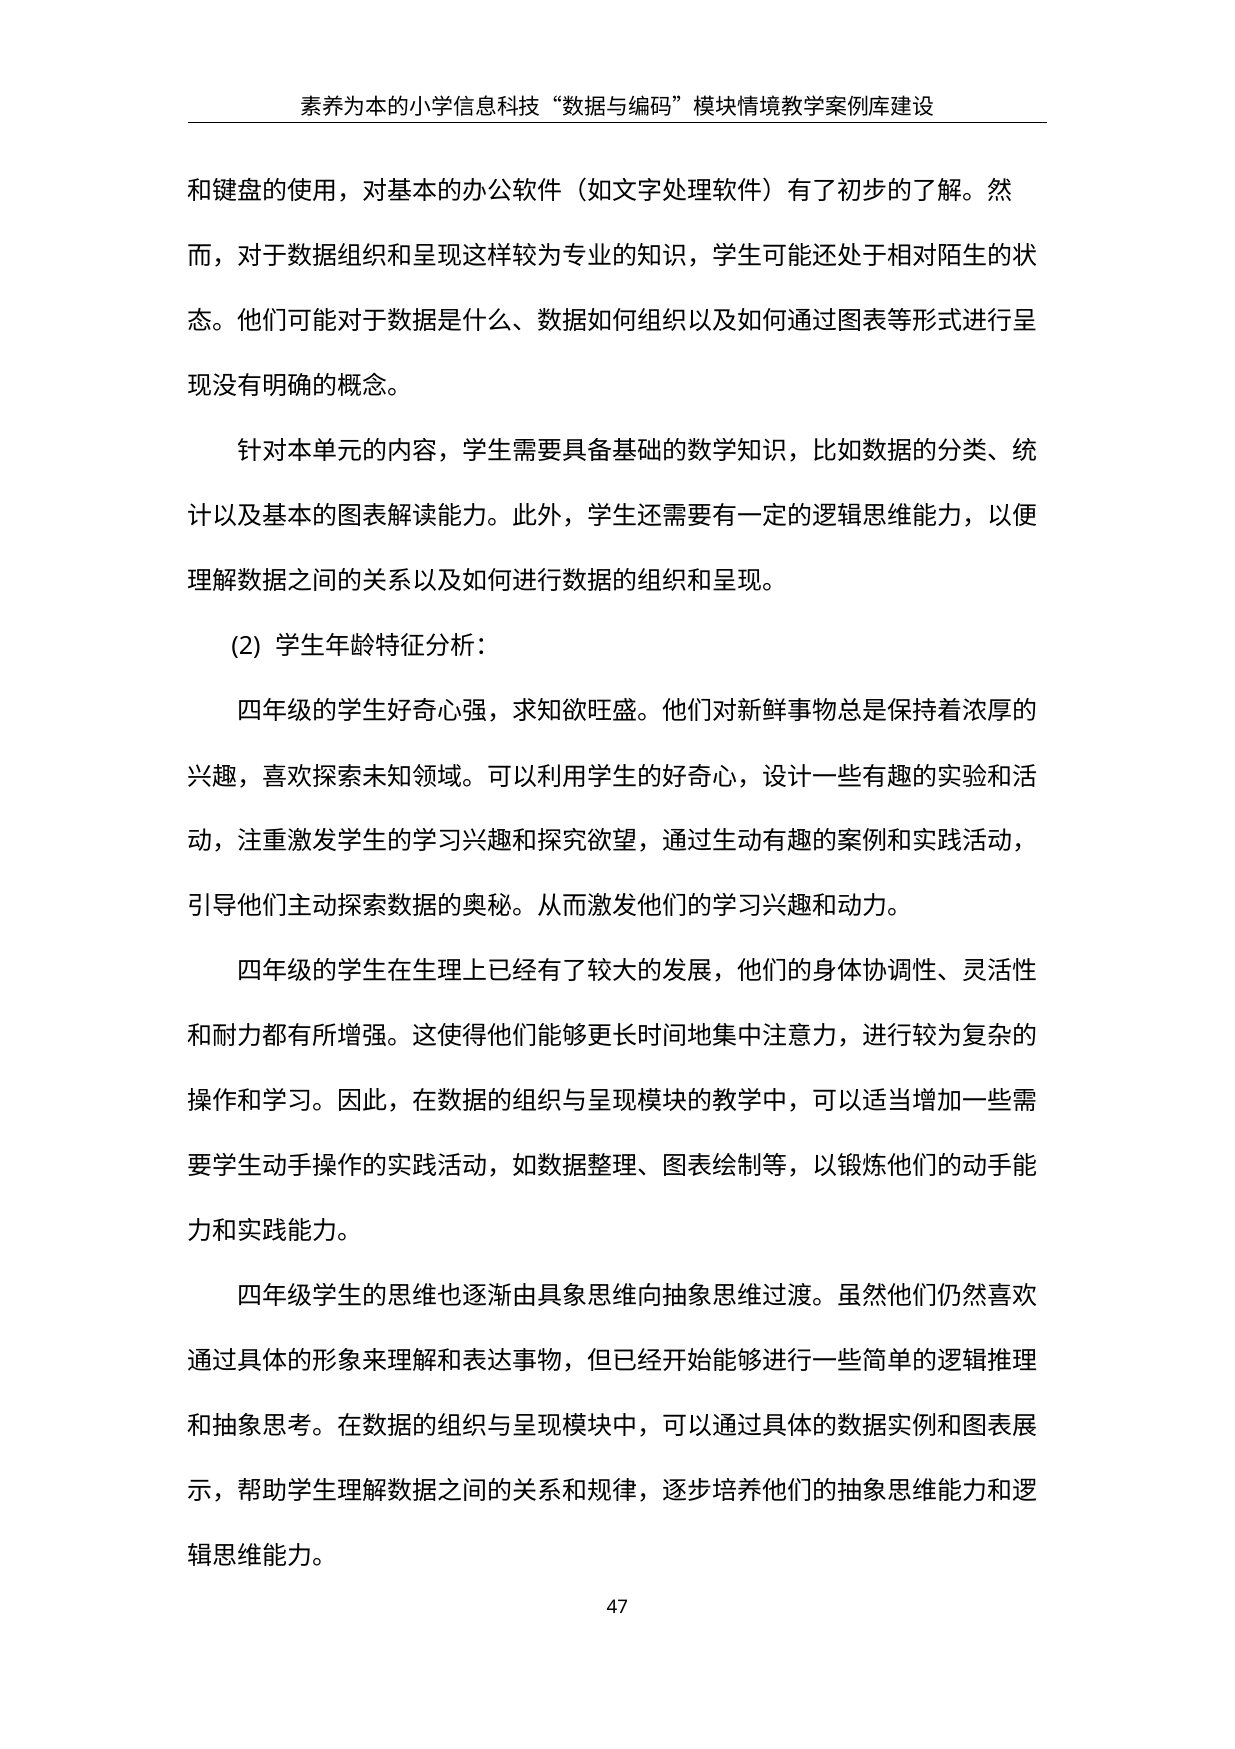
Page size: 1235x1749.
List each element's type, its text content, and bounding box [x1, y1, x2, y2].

list 学生年龄特征分析： [231, 612, 1047, 677]
list 四年级学生的思维也逐渐由具象思维向抽象思维过渡。虽然他们仍然喜欢通过具体的形象来理解和表达事物，但已经开始能够进行一些简单的逻辑推理和抽象思考。在数据的组织与呈现模块中，可以通过具体的数据实例和图表展示，帮助学生理解数据之间的关系和规律，逐步培养他们的抽象思维能力和逻辑思维能力。 [187, 1262, 1047, 1587]
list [187, 157, 1047, 417]
list 四年级的学生好奇心强，求知欲旺盛。他们对新鲜事物总是保持着浓厚的兴趣，喜欢探索未知领域。可以利用学生的好奇心，设计一些有趣的实验和活动，注重激发学生的学习兴趣和探究欲望，通过生动有趣的案例和实践活动，引导他们主动探索数据的奥秘。从而激发他们的学习兴趣和动力。 [187, 677, 1047, 937]
list 四年级的学生在生理上已经有了较大的发展，他们的身体协调性、灵活性和耐力都有所增强。这使得他们能够更长时间地集中注意力，进行较为复杂的操作和学习。因此，在数据的组织与呈现模块的教学中，可以适当增加一些需要学生动手操作的实践活动，如数据整理、图表绘制等，以锻炼他们的动手能力和实践能力。 [187, 937, 1047, 1262]
list 针对本单元的内容，学生需要具备基础的数学知识，比如数据的分类、统计以及基本的图表解读能力。此外，学生还需要有一定的逻辑思维能力，以便理解数据之间的关系以及如何进行数据的组织和呈现。 [187, 417, 1047, 612]
